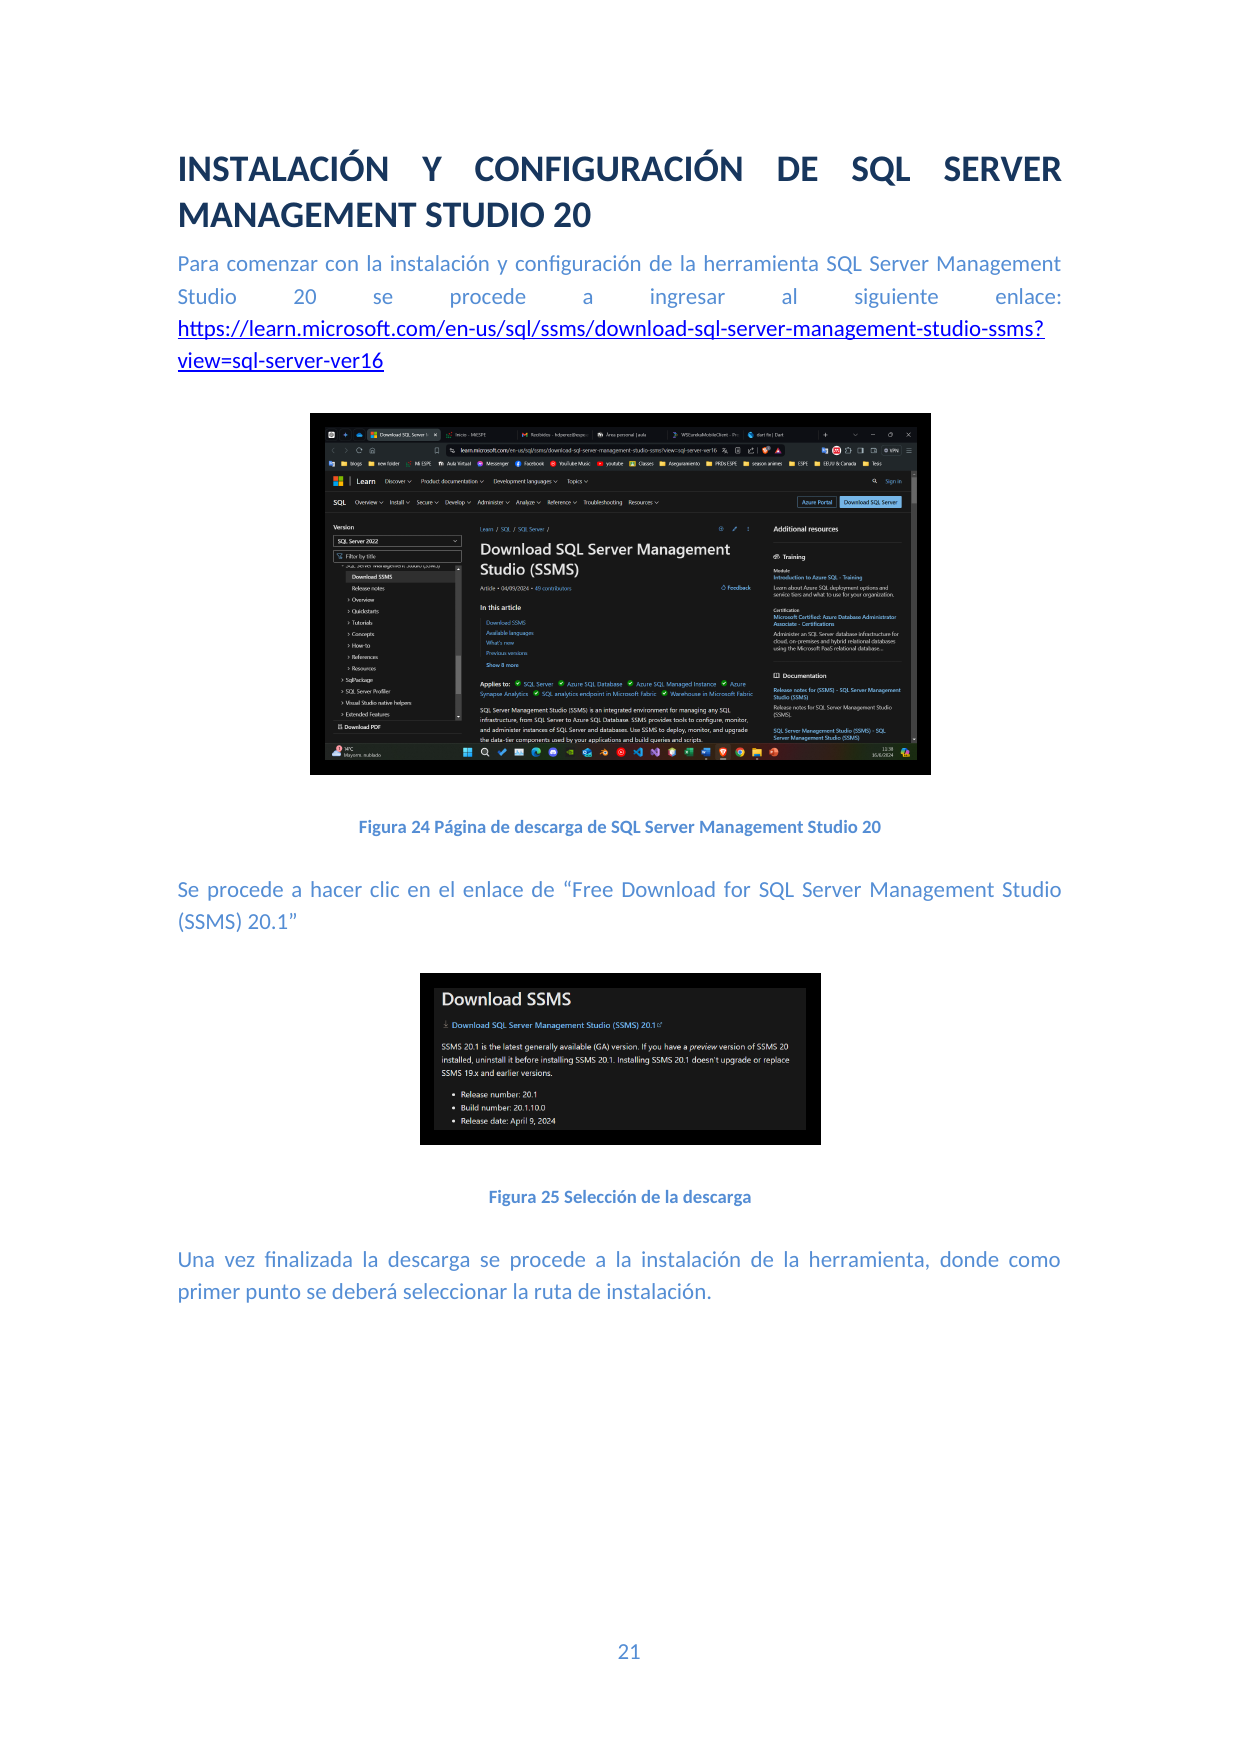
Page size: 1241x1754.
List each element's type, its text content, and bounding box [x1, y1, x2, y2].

text Figura 25 Selección de la descarga [177, 1185, 1063, 1208]
text Figura 24 Página de descarga de SQL Server Management Studio 20 [177, 815, 1063, 838]
picture [434, 988, 806, 1130]
subtitle INSTALACIÓN Y CONFIGURACIÓN DE SQL SERVER MANAGEMENT STUDIO 20 [177, 145, 1063, 237]
picture [325, 427, 917, 760]
text Se procede a hacer clic en el enlace de “Free Download for SQL Server Management Studio (SSMS) 20.1” [177, 875, 1063, 935]
text Para comenzar con la instalación y configuración de la herramienta SQL Server Management Studio 20 se procede a ingresar al siguiente enlace: https://learn.microsoft.com/en-us/sql/ssms/download-sql-server-management-studio-ssms?view=sql-server-ver16 [177, 249, 1063, 374]
text Una vez finalizada la descarga se procede a la instalación de la herramienta, donde como primer punto se deberá seleccionar la ruta de instalación. [177, 1245, 1063, 1305]
